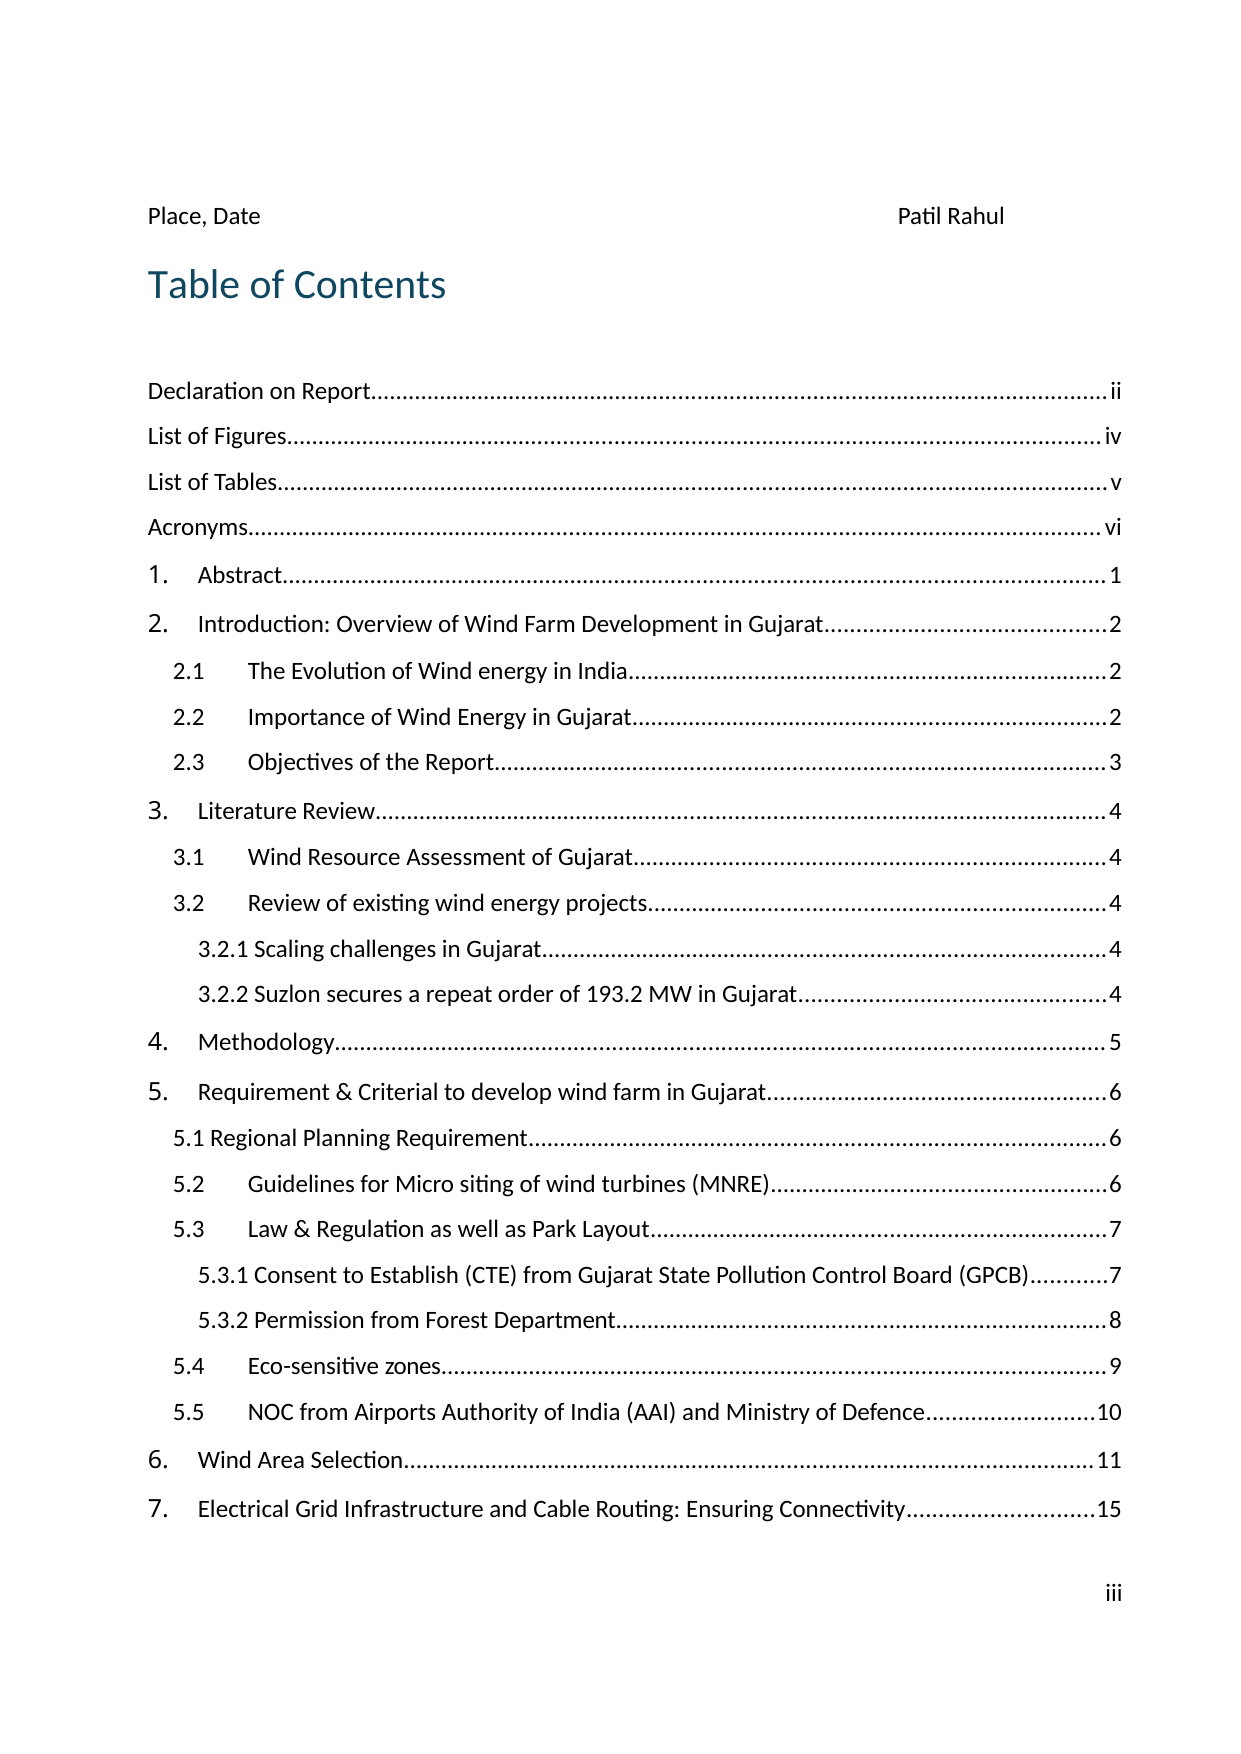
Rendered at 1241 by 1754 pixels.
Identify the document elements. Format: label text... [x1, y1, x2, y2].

text Place, Date Patil Rahul [148, 200, 1122, 231]
